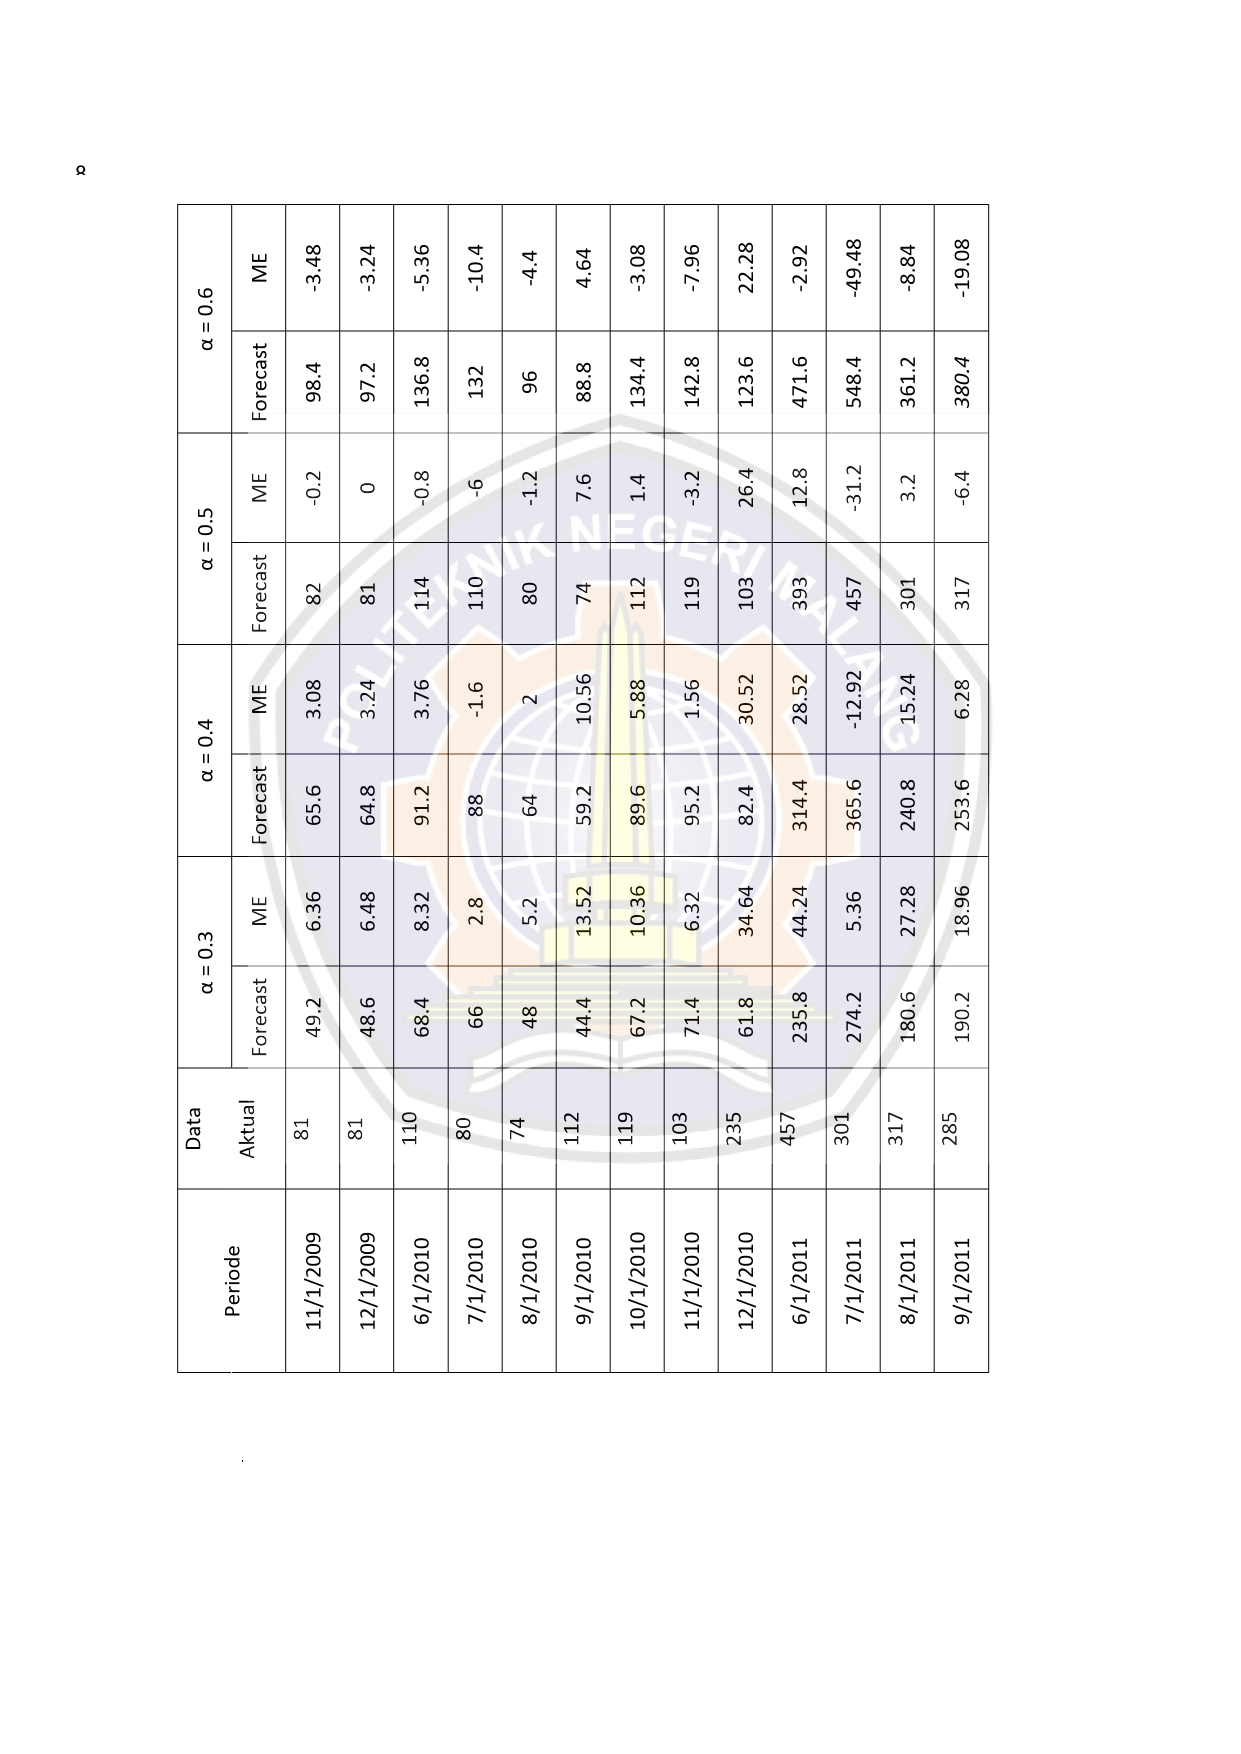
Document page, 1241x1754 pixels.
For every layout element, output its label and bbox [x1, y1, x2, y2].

picture [176, 203, 993, 1373]
